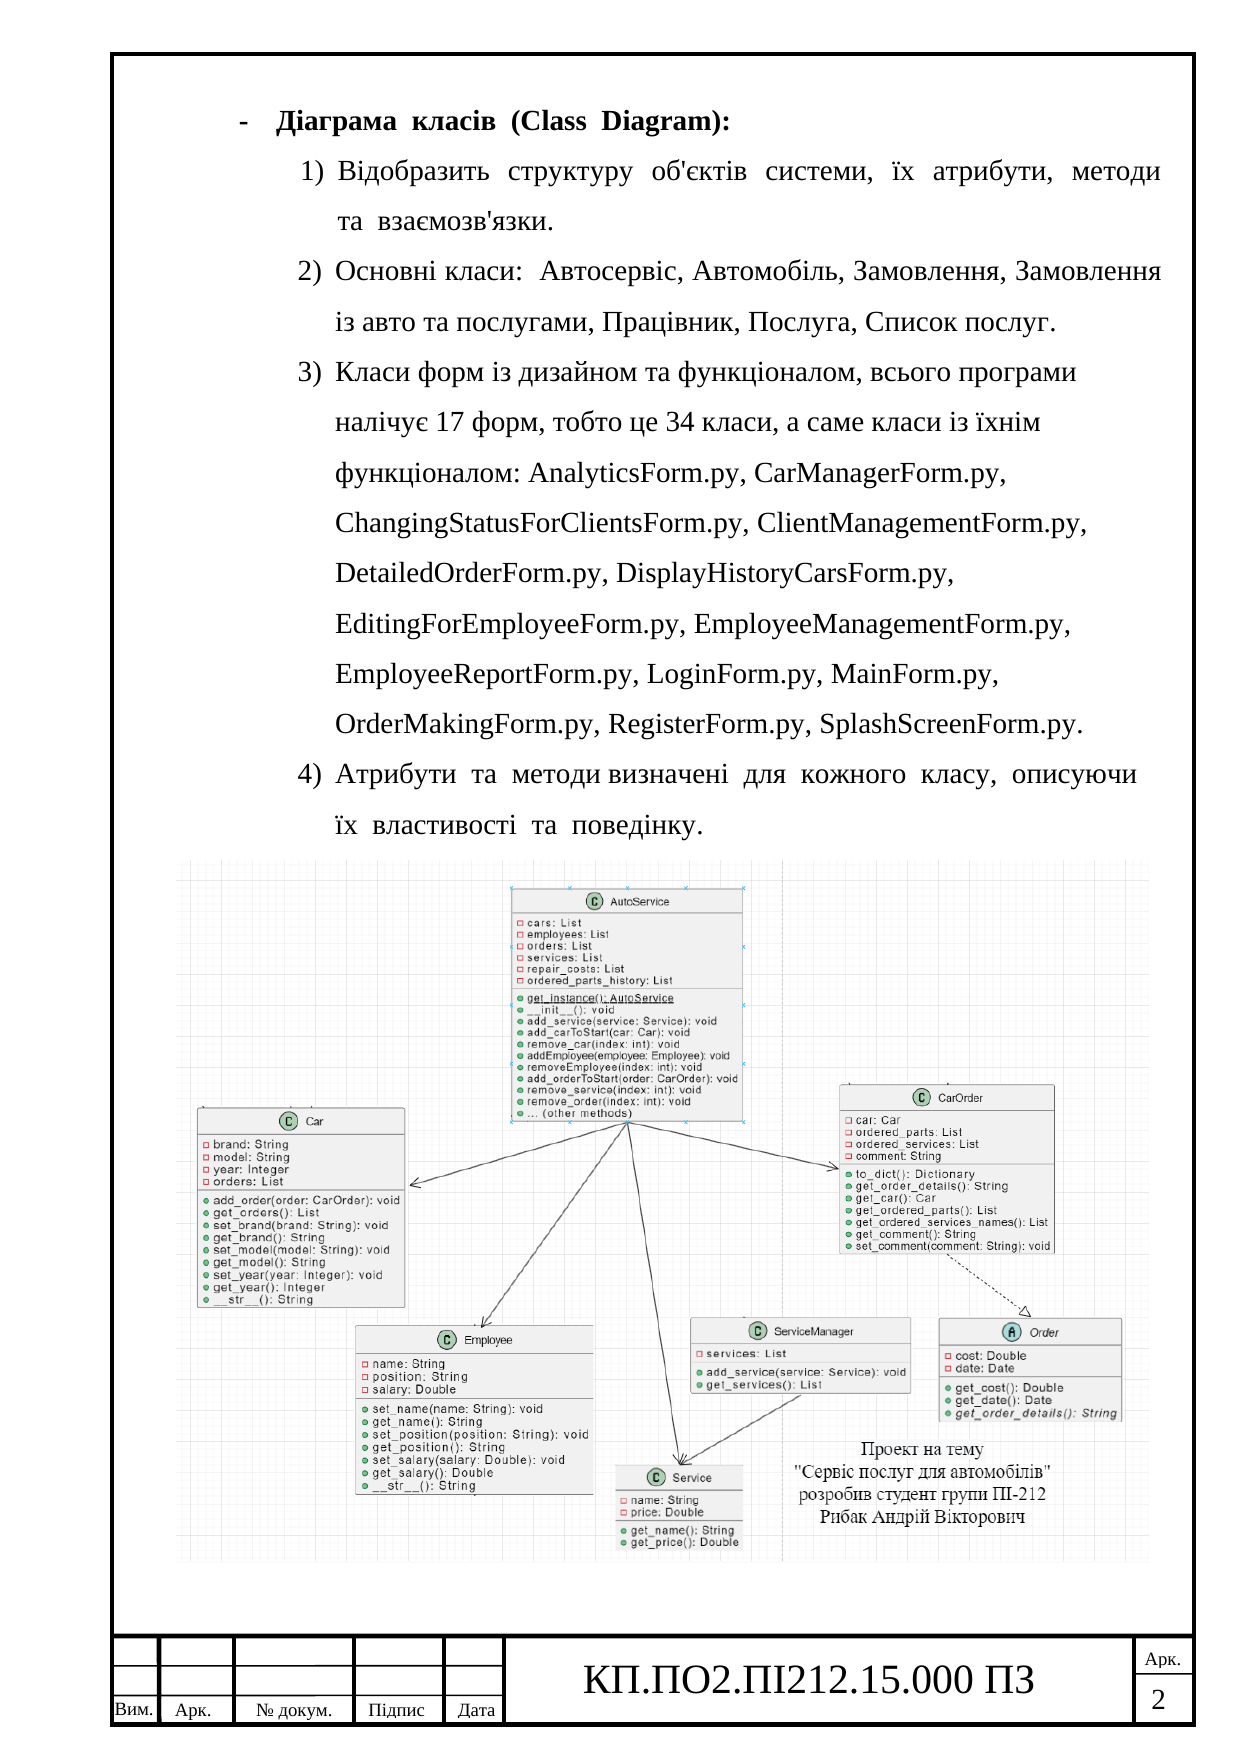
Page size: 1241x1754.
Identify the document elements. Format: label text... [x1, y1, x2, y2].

text Класи форм із дизайном та функціоналом, всього програми налічує 17 форм, тобто це 34 класи, а саме класи із їхнім функціоналом: AnalyticsForm.py, CarManagerForm.py, ChangingStatusForClientsForm.py, ClientManagementForm.py, DetailedOrderForm.py, DisplayHistoryCarsForm.py, EditingForEmployeeForm.py, EmployeeManagementForm.py, EmployeeReportForm.py, LoginForm.py, MainForm.py, OrderMakingForm.py, RegisterForm.py, SplashScreenForm.py. [297, 354, 1162, 740]
picture [175, 860, 1149, 1563]
text Діаграма класів (Class Diagram): [238, 103, 1162, 136]
text Основні класи: Автосервіс, Автомобіль, Замовлення, Замовлення із авто та послугами, Працівник, Послуга, Список послуг. [297, 253, 1162, 337]
list Відобразить структуру об'єктів системи, їх атрибути, методи та взаємозв'язки. [300, 153, 1162, 237]
text Атрибути та методи визначені для кожного класу, описуючи їх властивості та поведінку. [297, 757, 1162, 841]
